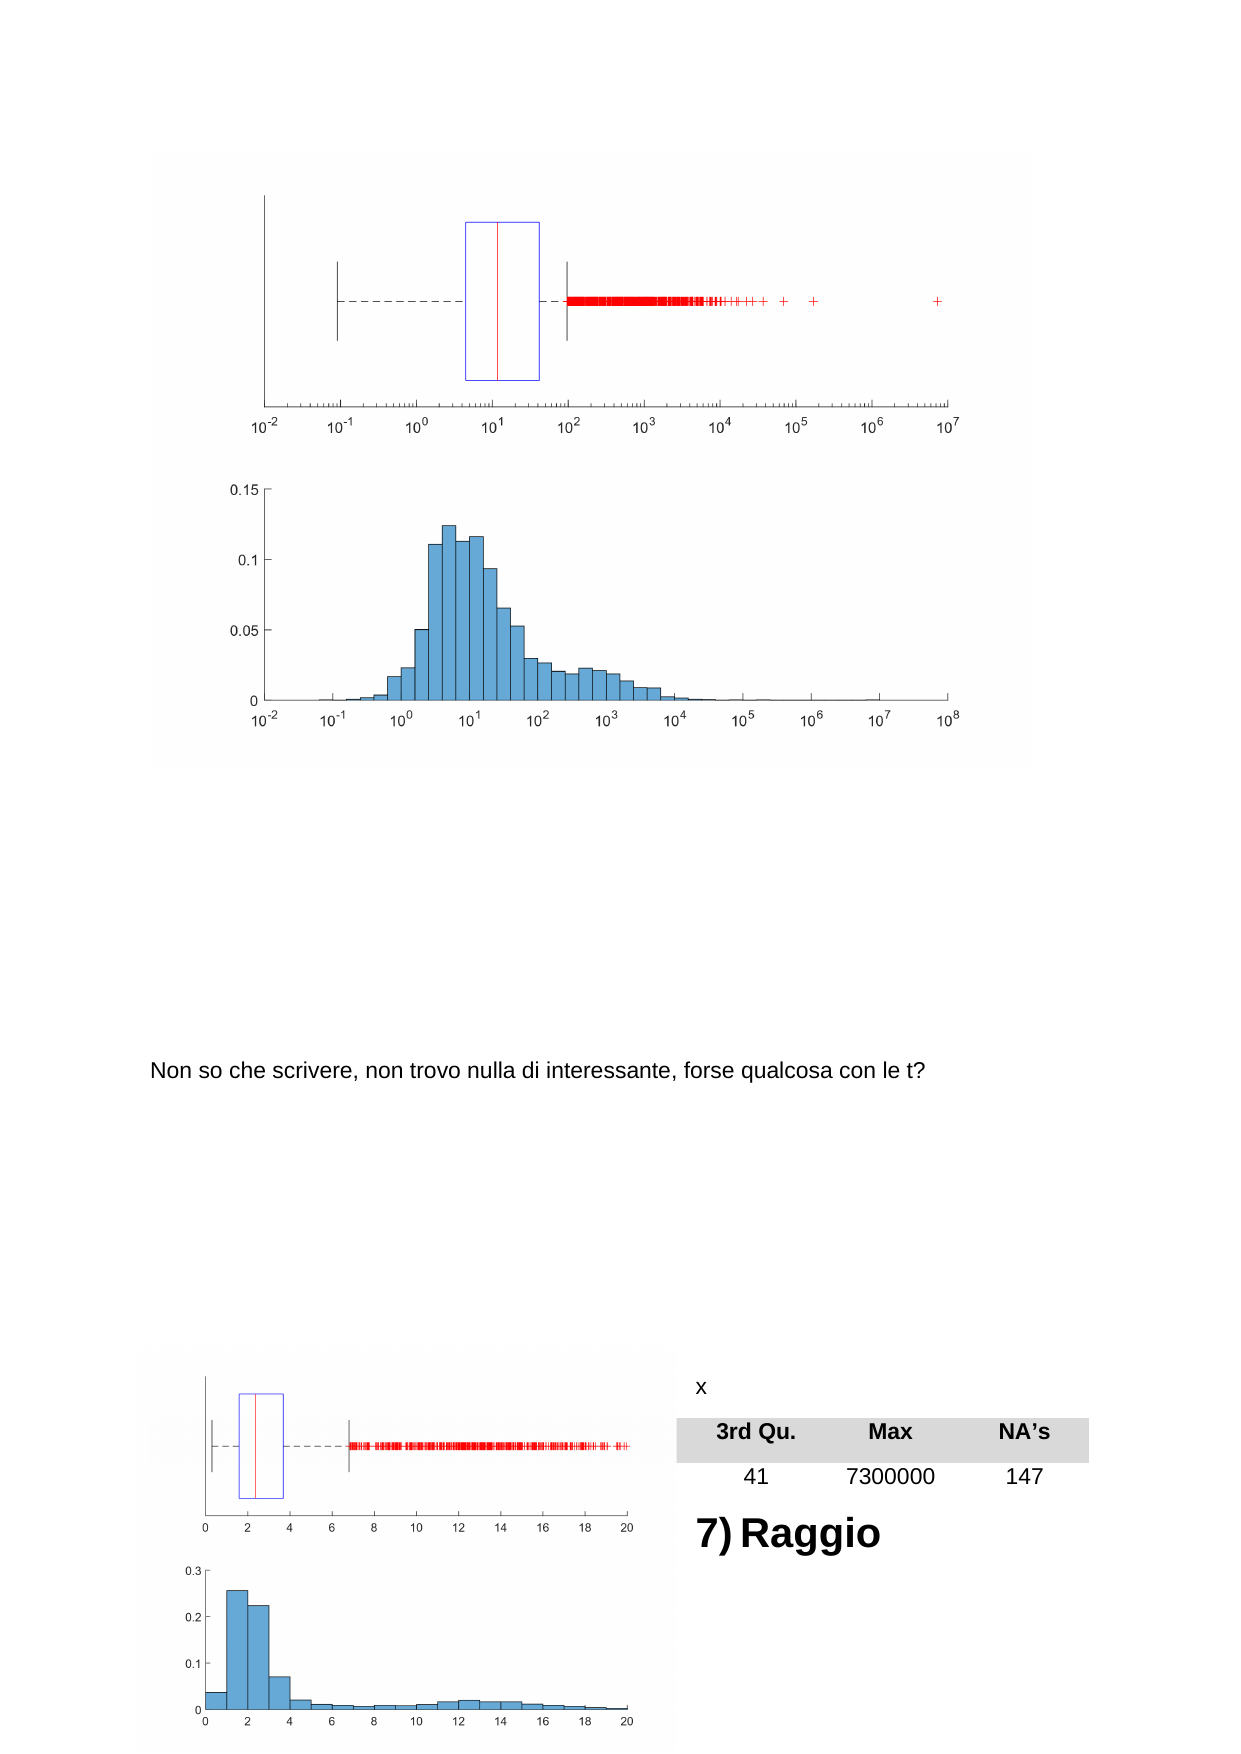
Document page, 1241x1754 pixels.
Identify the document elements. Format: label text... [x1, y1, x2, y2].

list Raggio [677, 1508, 1095, 1556]
table_header 3rd Qu. [687, 1418, 821, 1463]
table_cell 7300000 [821, 1463, 955, 1508]
table_cell 147 [955, 1463, 1089, 1508]
picture [150, 150, 1030, 768]
table_cell 41 [687, 1463, 821, 1508]
picture [136, 1347, 677, 1751]
text x [677, 1373, 1095, 1399]
text Non so che scrivere, non trovo nulla di interessante, forse qualcosa con le t? [150, 1057, 1095, 1083]
table_header NA’s [955, 1418, 1089, 1463]
table_header Max [821, 1418, 955, 1463]
